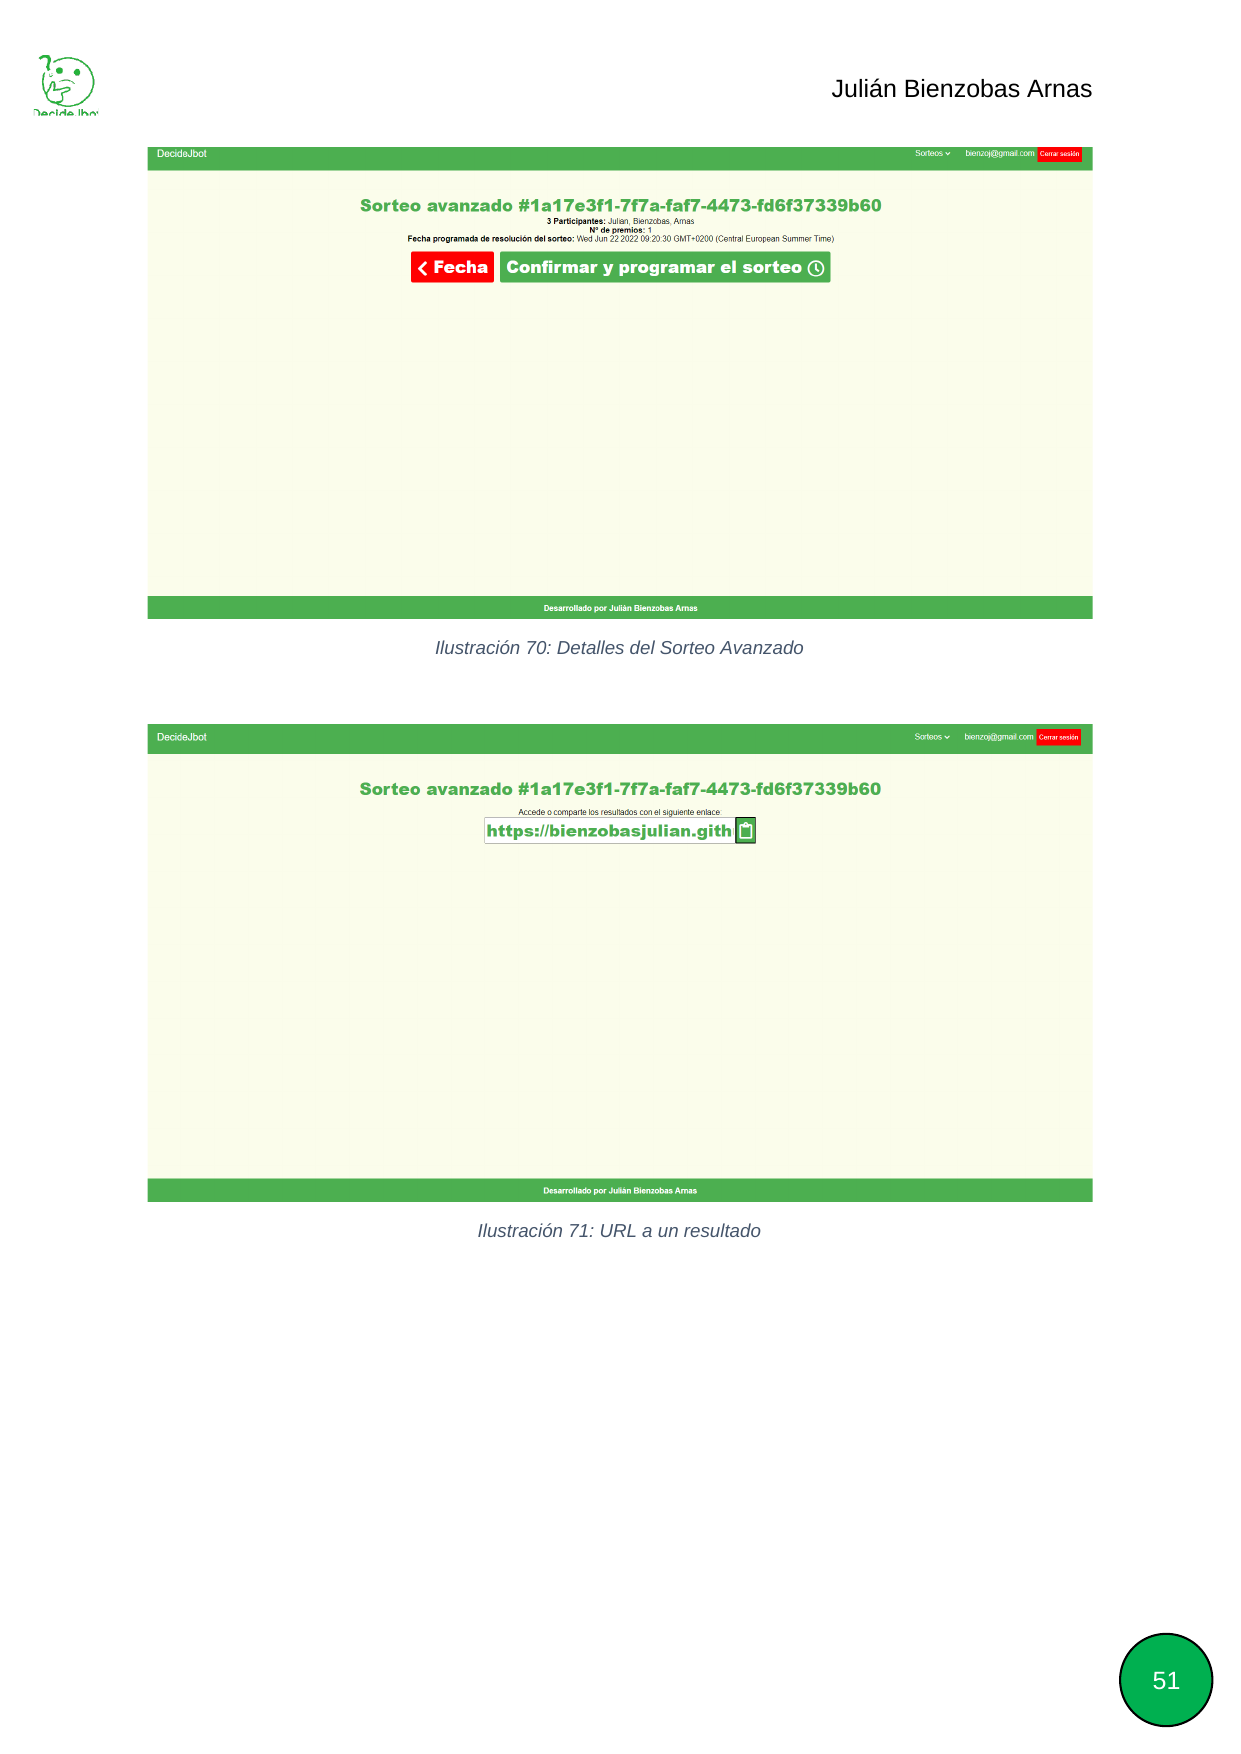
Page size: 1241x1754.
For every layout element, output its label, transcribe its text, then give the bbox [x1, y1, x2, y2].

picture [147, 147, 1093, 619]
picture [32, 55, 99, 114]
picture [147, 724, 1093, 1202]
text Ilustración 71: URL a un resultado [148, 1220, 1092, 1242]
text Ilustración 70: Detalles del Sorteo Avanzado [148, 637, 1092, 658]
